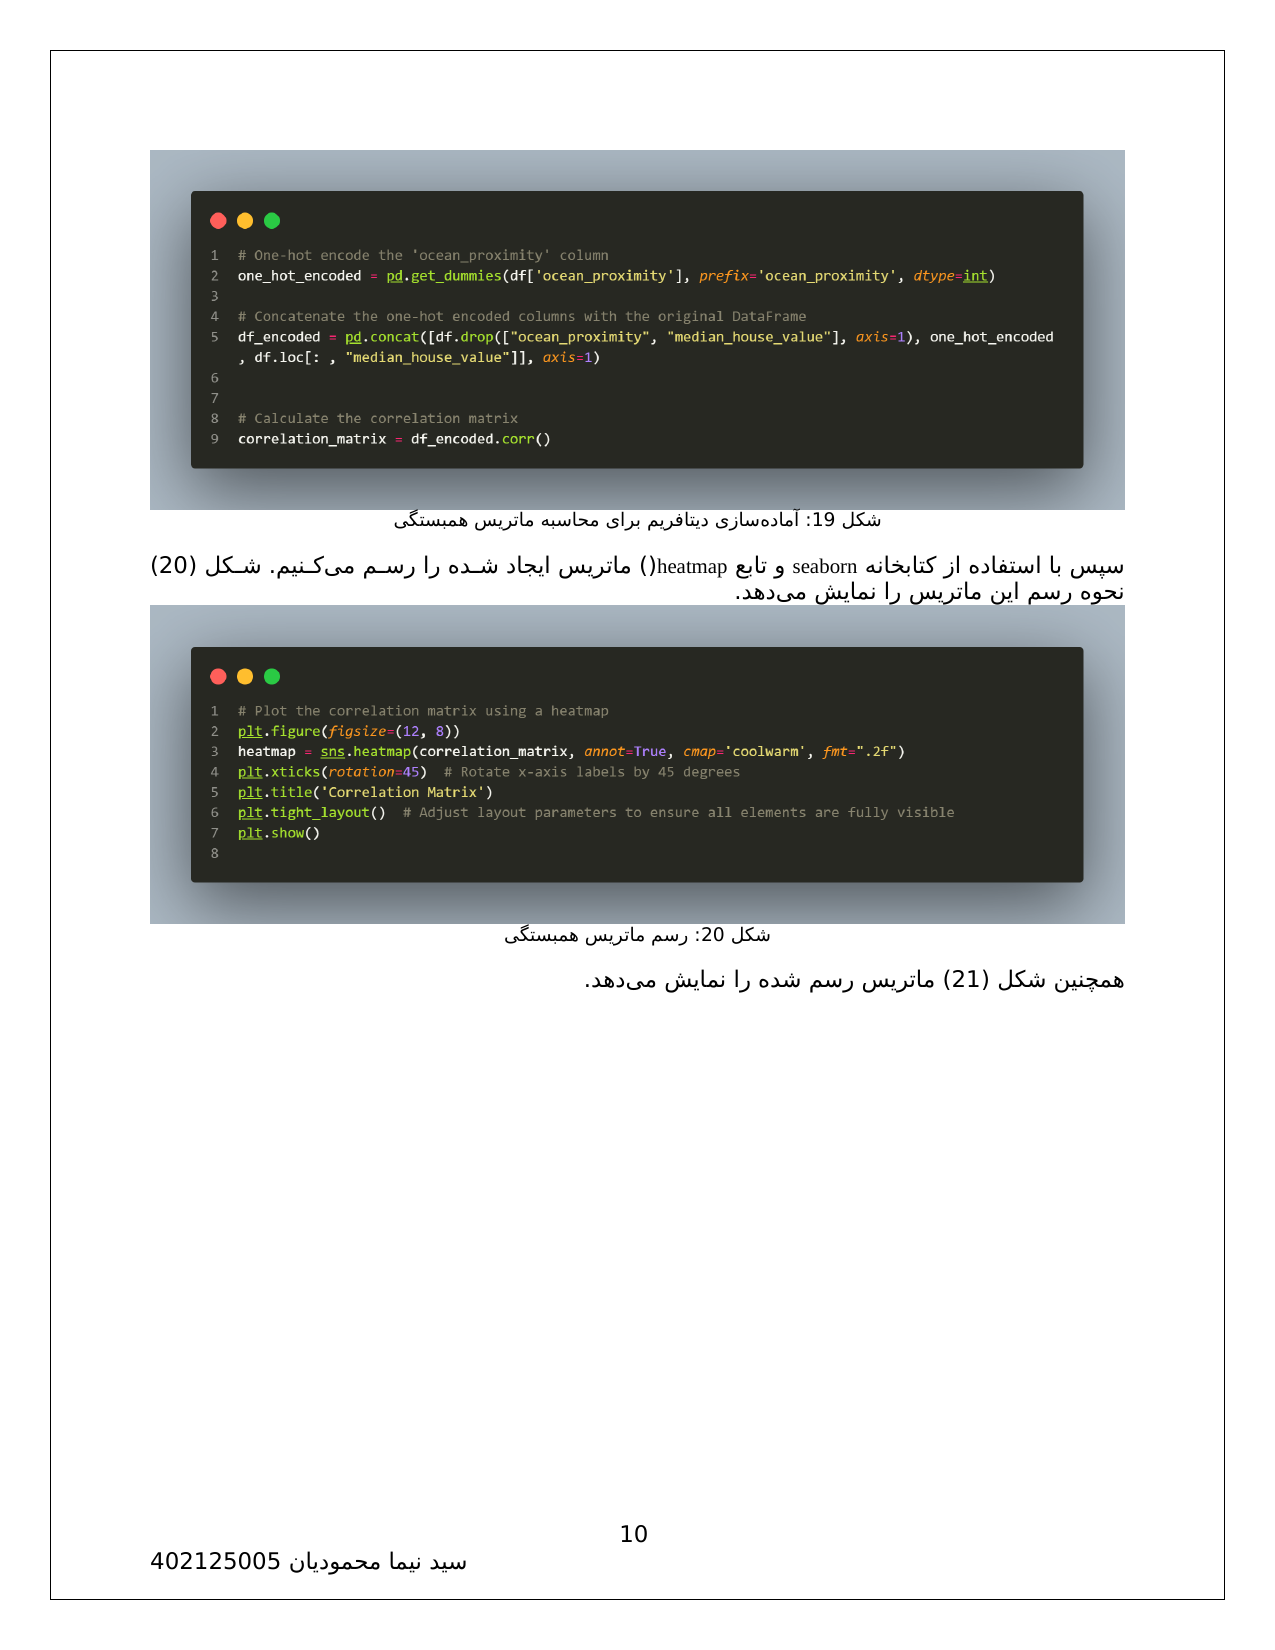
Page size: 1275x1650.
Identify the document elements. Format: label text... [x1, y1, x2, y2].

text شکل 19: آماده‌سازی دیتافریم برای محاسبه ماتریس همبستگی [150, 510, 1125, 531]
text همچنین شکل (21) ماتریس رسم شده را نمایش می‌دهد. [150, 966, 1125, 993]
picture [150, 150, 1125, 510]
picture [150, 605, 1125, 924]
text سپس با استفاده از کتابخانه seaborn و تابع heatmap() ماتریس ایجاد شده را رسم می‌کنیم. شکل (20) نحوه رسم این ماتریس را نمایش می‌دهد. [150, 552, 1125, 605]
text شکل 20: رسم ماتریس همبستگی [150, 924, 1125, 946]
